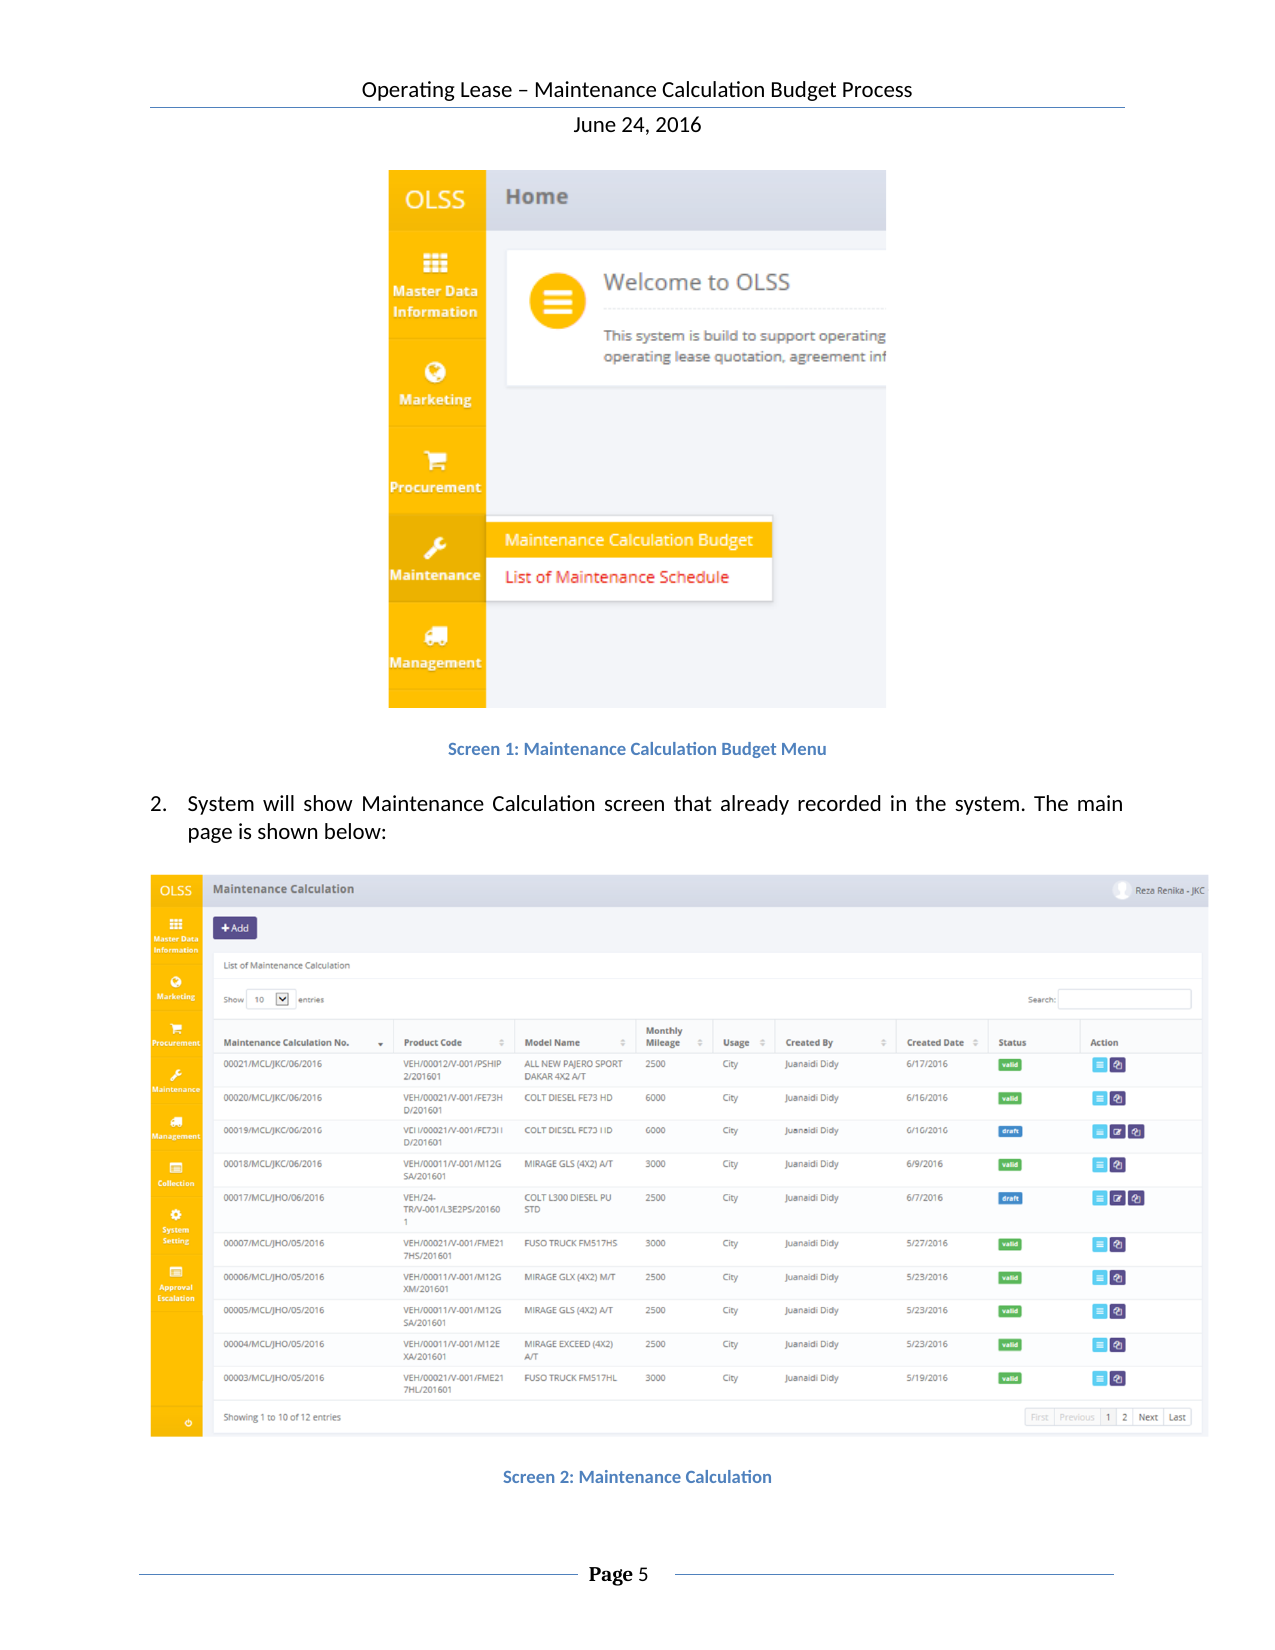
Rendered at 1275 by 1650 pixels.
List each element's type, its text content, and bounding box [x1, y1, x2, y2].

list System will show Maintenance Calculation screen that already recorded in the system. The main page is shown below: [150, 789, 1125, 845]
picture [388, 170, 887, 708]
picture [150, 874, 1209, 1437]
